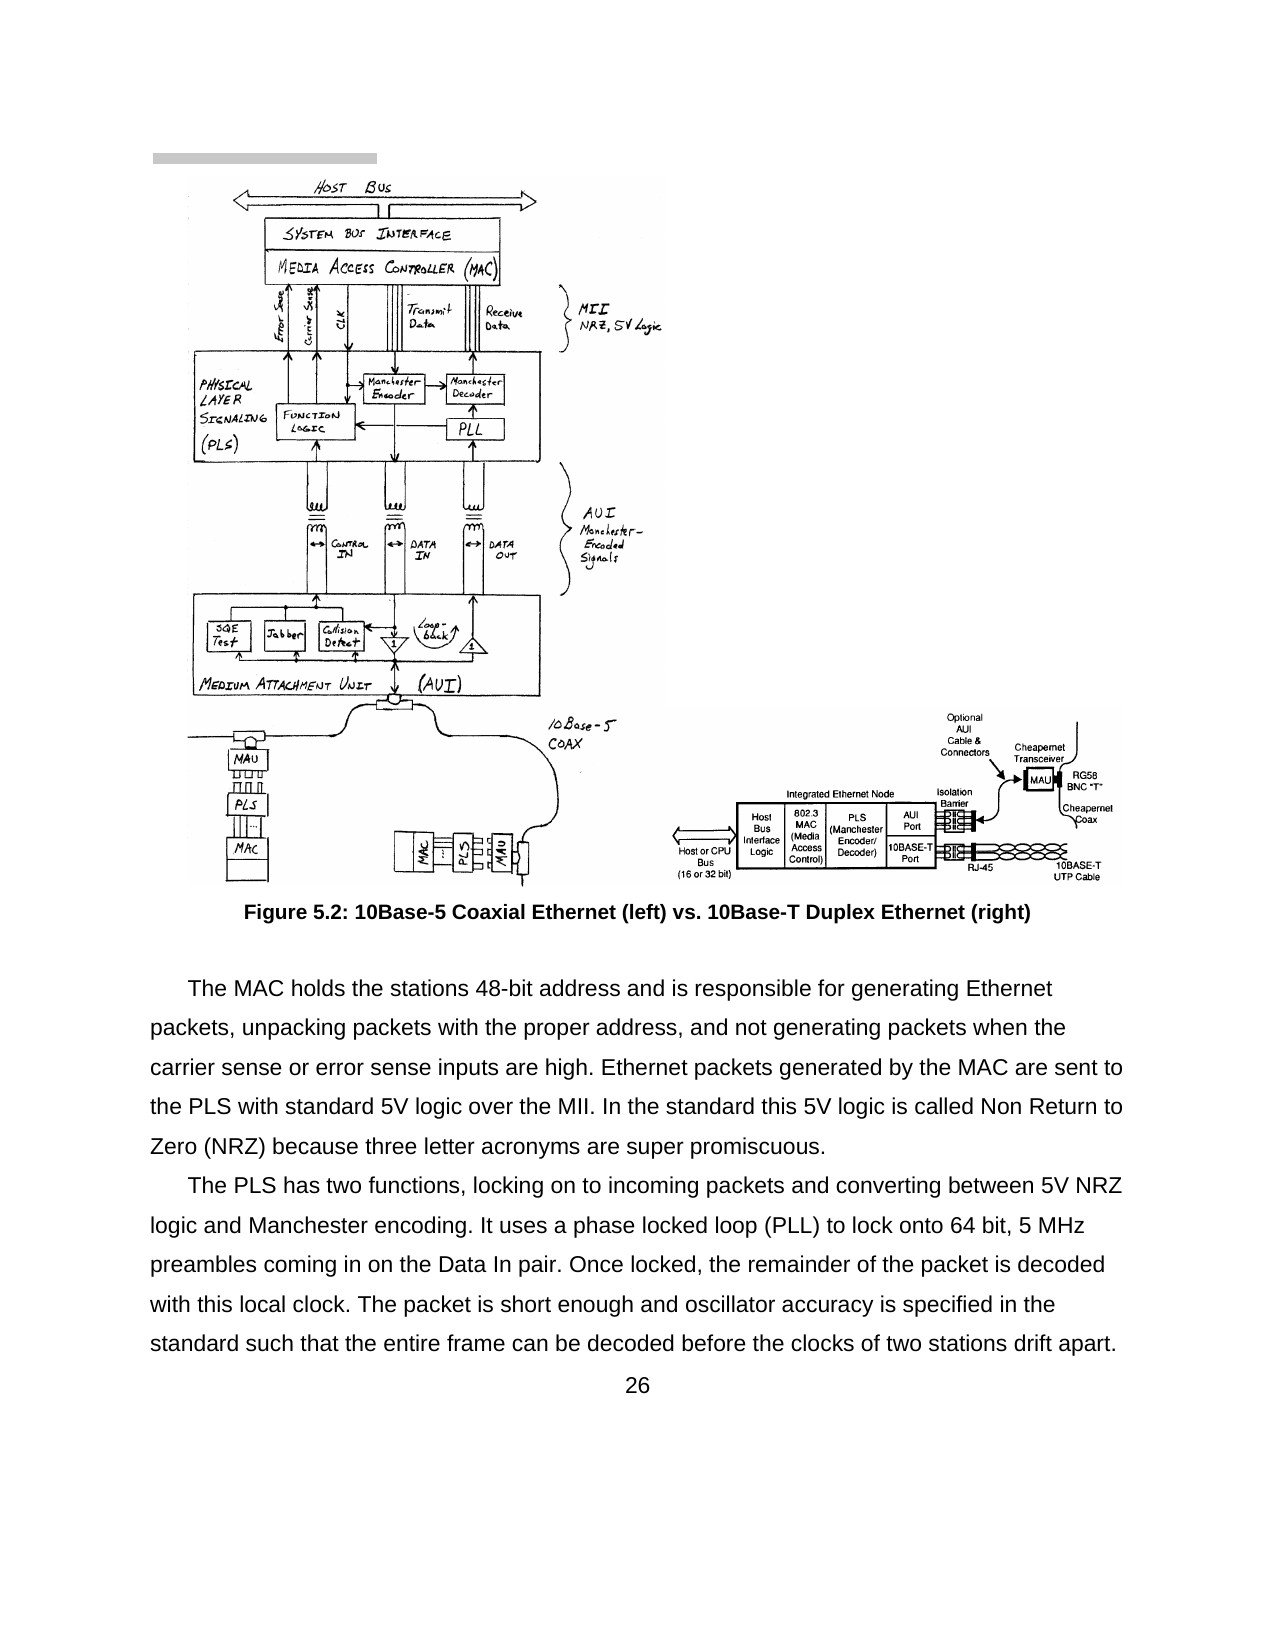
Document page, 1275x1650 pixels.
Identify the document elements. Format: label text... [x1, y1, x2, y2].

text Figure 5.2: 10Base-5 Coaxial Ethernet (left) vs. 10Base-T Duplex Ethernet (right) [150, 899, 1125, 923]
picture [187, 176, 1122, 887]
text The MAC holds the stations 48-bit address and is responsible for generating Ethernet packets, unpacking packets with the proper address, and not generating packets when the carrier sense or error sense inputs are high. Ethernet packets generated by the MAC are sent to the PLS with standard 5V logic over the MII. In the standard this 5V logic is called Non Return to Zero (NRZ) because three letter acronyms are super promiscuous. [150, 975, 1125, 1159]
text The PLS has two functions, locking on to incoming packets and converting between 5V NRZ logic and Manchester encoding. It uses a phase locked loop (PLL) to lock onto 64 bit, 5 MHz preambles coming in on the Data In pair. Once locked, the remainder of the packet is decoded with this local clock. The packet is short enough and oscillator accuracy is specified in the standard such that the entire frame can be decoded before the clocks of two stations drift apart. [150, 1172, 1125, 1357]
